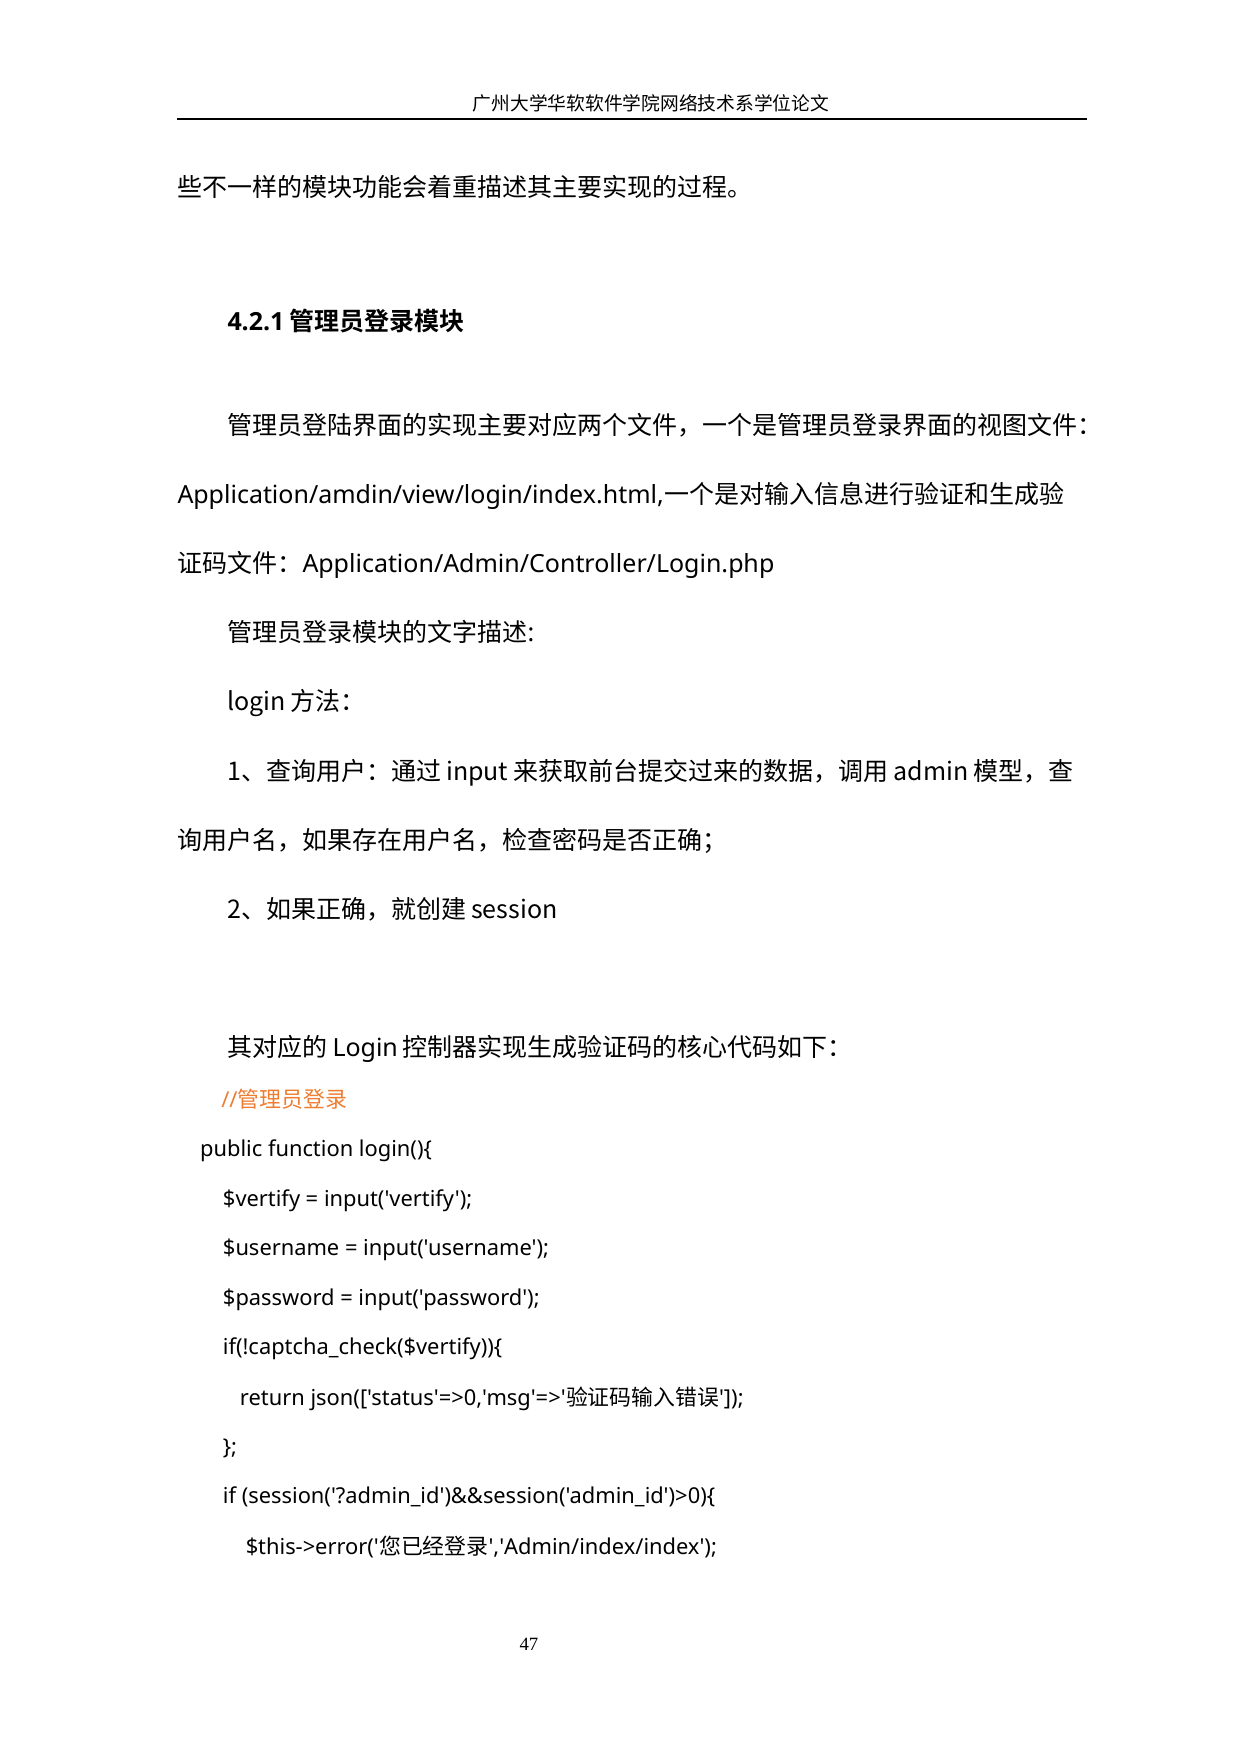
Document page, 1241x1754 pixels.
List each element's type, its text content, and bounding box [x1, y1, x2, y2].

text 2、如果正确，就创建session [177, 873, 1087, 942]
text $password = input('password'); [177, 1279, 1087, 1314]
text 4.2.1管理员登录模块 [227, 285, 1087, 354]
text }; [177, 1428, 1087, 1463]
text 管理员登录模块的文字描述: [177, 596, 1087, 665]
text $username = input('username'); [177, 1230, 1087, 1264]
text $vertify = input('vertify'); [177, 1180, 1087, 1215]
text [177, 151, 1087, 220]
text 1、查询用户：通过input来获取前台提交过来的数据，调用admin模型，查询用户名，如果存在用户名，检查密码是否正确； [177, 734, 1087, 873]
text return json(['status'=>0,'msg'=>'验证码输入错误']); [177, 1378, 1087, 1413]
text public function login(){ [177, 1131, 1087, 1165]
text if (session('?admin_id')&&session('admin_id')>0){ [177, 1478, 1087, 1513]
text //管理员登录 [177, 1080, 1087, 1115]
text if(!captcha_check($vertify)){ [177, 1329, 1087, 1363]
text login方法： [177, 665, 1087, 734]
text 管理员登陆界面的实现主要对应两个文件，一个是管理员登录界面的视图文件：Application/amdin/view/login/index.html,一个是对输入信息进行验证和生成验证码文件：Application/Admin/Controller/Login.php [177, 389, 1087, 596]
text $this->error('您已经登录','Admin/index/index'); [177, 1527, 1087, 1562]
text 其对应的Login控制器实现生成验证码的核心代码如下： [177, 1011, 1087, 1080]
